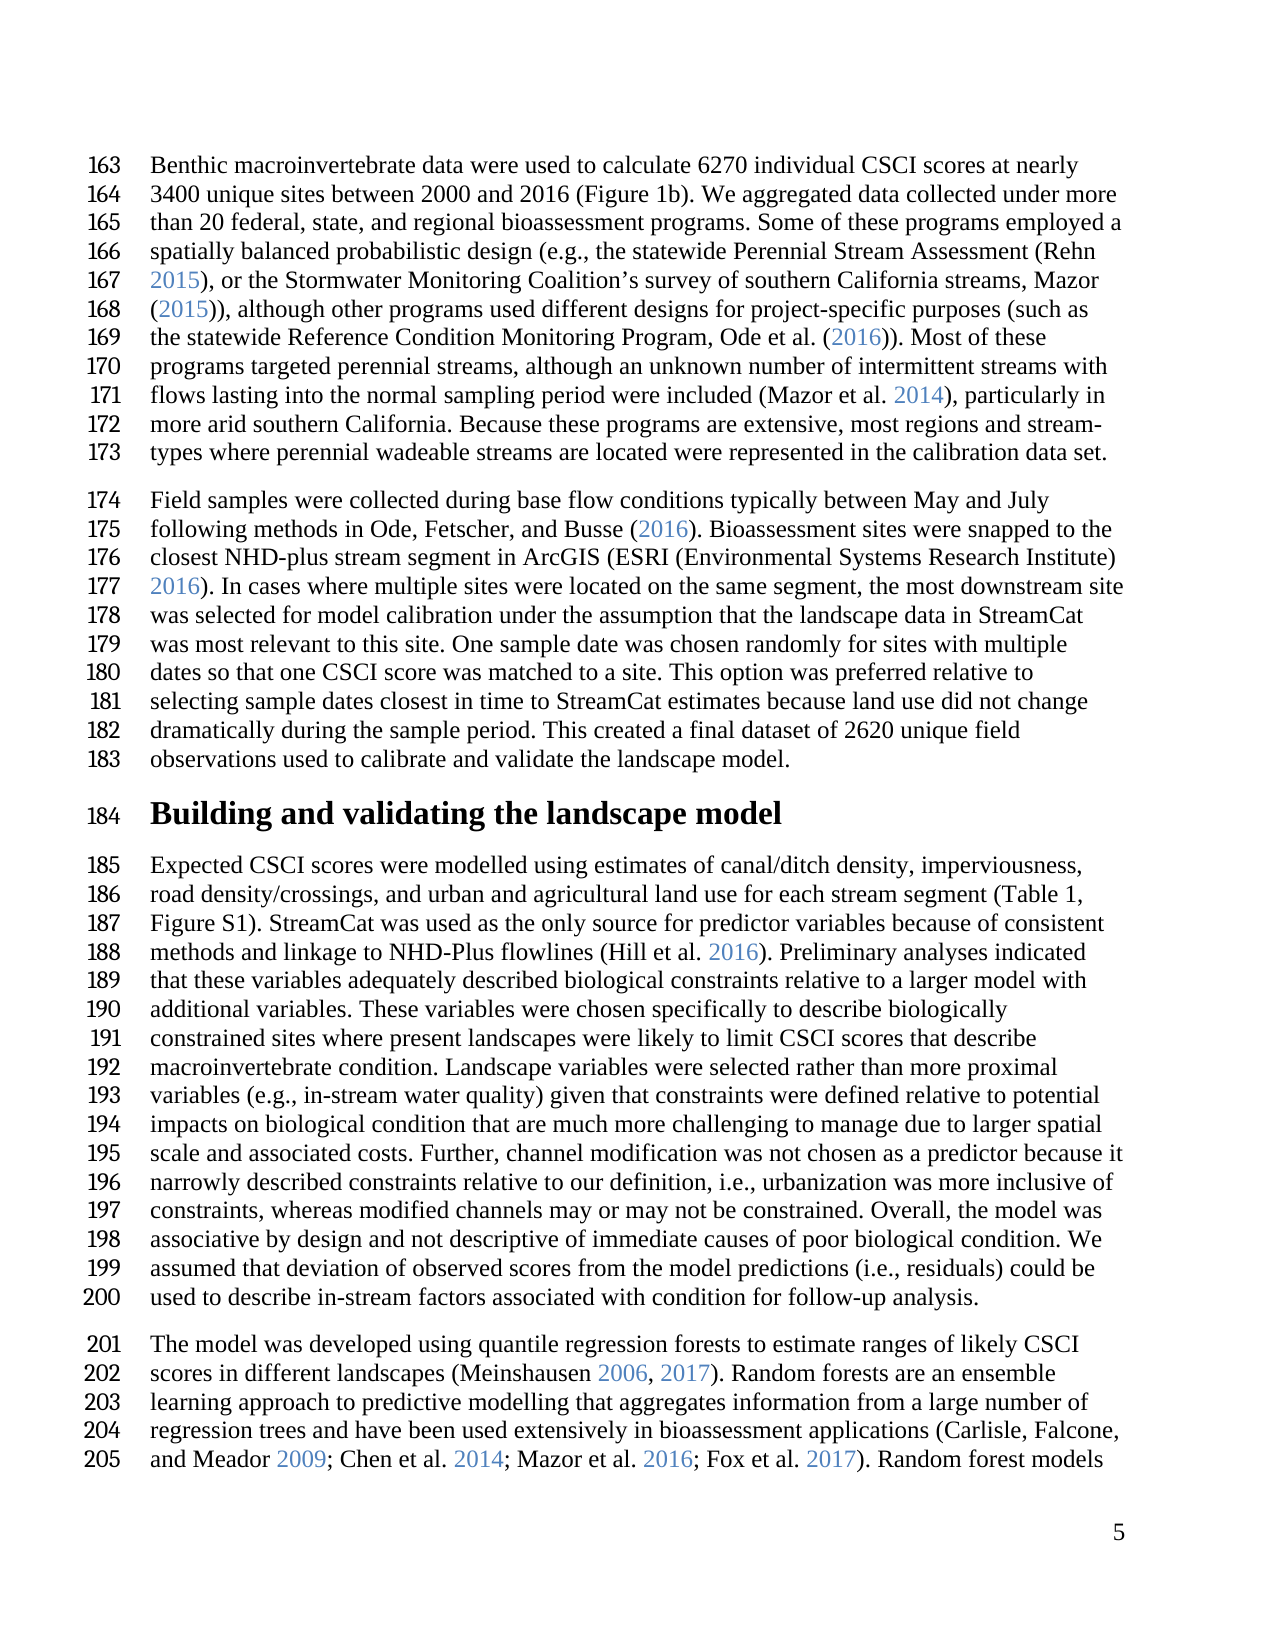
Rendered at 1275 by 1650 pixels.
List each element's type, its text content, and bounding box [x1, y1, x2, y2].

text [150, 1329, 1125, 1473]
text Field samples were collected during base flow conditions typically between May and July following methods in Ode, Fetscher, and Busse (2016). Bioassessment sites were snapped to the closest NHD-plus stream segment in ArcGIS (ESRI (Environmental Systems Research Institute) 2016). In cases where multiple sites were located on the same segment, the most downstream site was selected for model calibration under the assumption that the landscape data in StreamCat was most relevant to this site. One sample date was chosen randomly for sites with multiple dates so that one CSCI score was matched to a site. This option was preferred relative to selecting sample dates closest in time to StreamCat estimates because land use did not change dramatically during the sample period. This created a final dataset of 2620 unique field observations used to calibrate and validate the landscape model. [150, 485, 1125, 772]
text Benthic macroinvertebrate data were used to calculate 6270 individual CSCI scores at nearly 3400 unique sites between 2000 and 2016 (Figure 1b). We aggregated data collected under more than 20 federal, state, and regional bioassessment programs. Some of these programs employed a spatially balanced probabilistic design (e.g., the statewide Perennial Stream Assessment (Rehn 2015), or the Stormwater Monitoring Coalition’s survey of southern California streams, Mazor (2015)), although other programs used different designs for project-specific purposes (such as the statewide Reference Condition Monitoring Program, Ode et al. (2016)). Most of these programs targeted perennial streams, although an unknown number of intermittent streams with flows lasting into the normal sampling period were included (Mazor et al. 2014), particularly in more arid southern California. Because these programs are extensive, most regions and stream-types where perennial wadeable streams are located were represented in the calibration data set. [150, 150, 1125, 466]
subtitle Building and validating the landscape model [150, 793, 1125, 832]
text Expected CSCI scores were modelled using estimates of canal/ditch density, imperviousness, road density/crossings, and urban and agricultural land use for each stream segment (Table 1, Figure S1). StreamCat was used as the only source for predictor variables because of consistent methods and linkage to NHD-Plus flowlines (Hill et al. 2016). Preliminary analyses indicated that these variables adequately described biological constraints relative to a larger model with additional variables. These variables were chosen specifically to describe biologically constrained sites where present landscapes were likely to limit CSCI scores that describe macroinvertebrate condition. Landscape variables were selected rather than more proximal variables (e.g., in-stream water quality) given that constraints were defined relative to potential impacts on biological condition that are much more challenging to manage due to larger spatial scale and associated costs. Further, channel modification was not chosen as a predictor because it narrowly described constraints relative to our definition, i.e., urbanization was more inclusive of constraints, whereas modified channels may or may not be constrained. Overall, the model was associative by design and not descriptive of immediate causes of poor biological condition. We assumed that deviation of observed scores from the model predictions (i.e., residuals) could be used to describe in-stream factors associated with condition for follow-up analysis. [150, 850, 1125, 1310]
